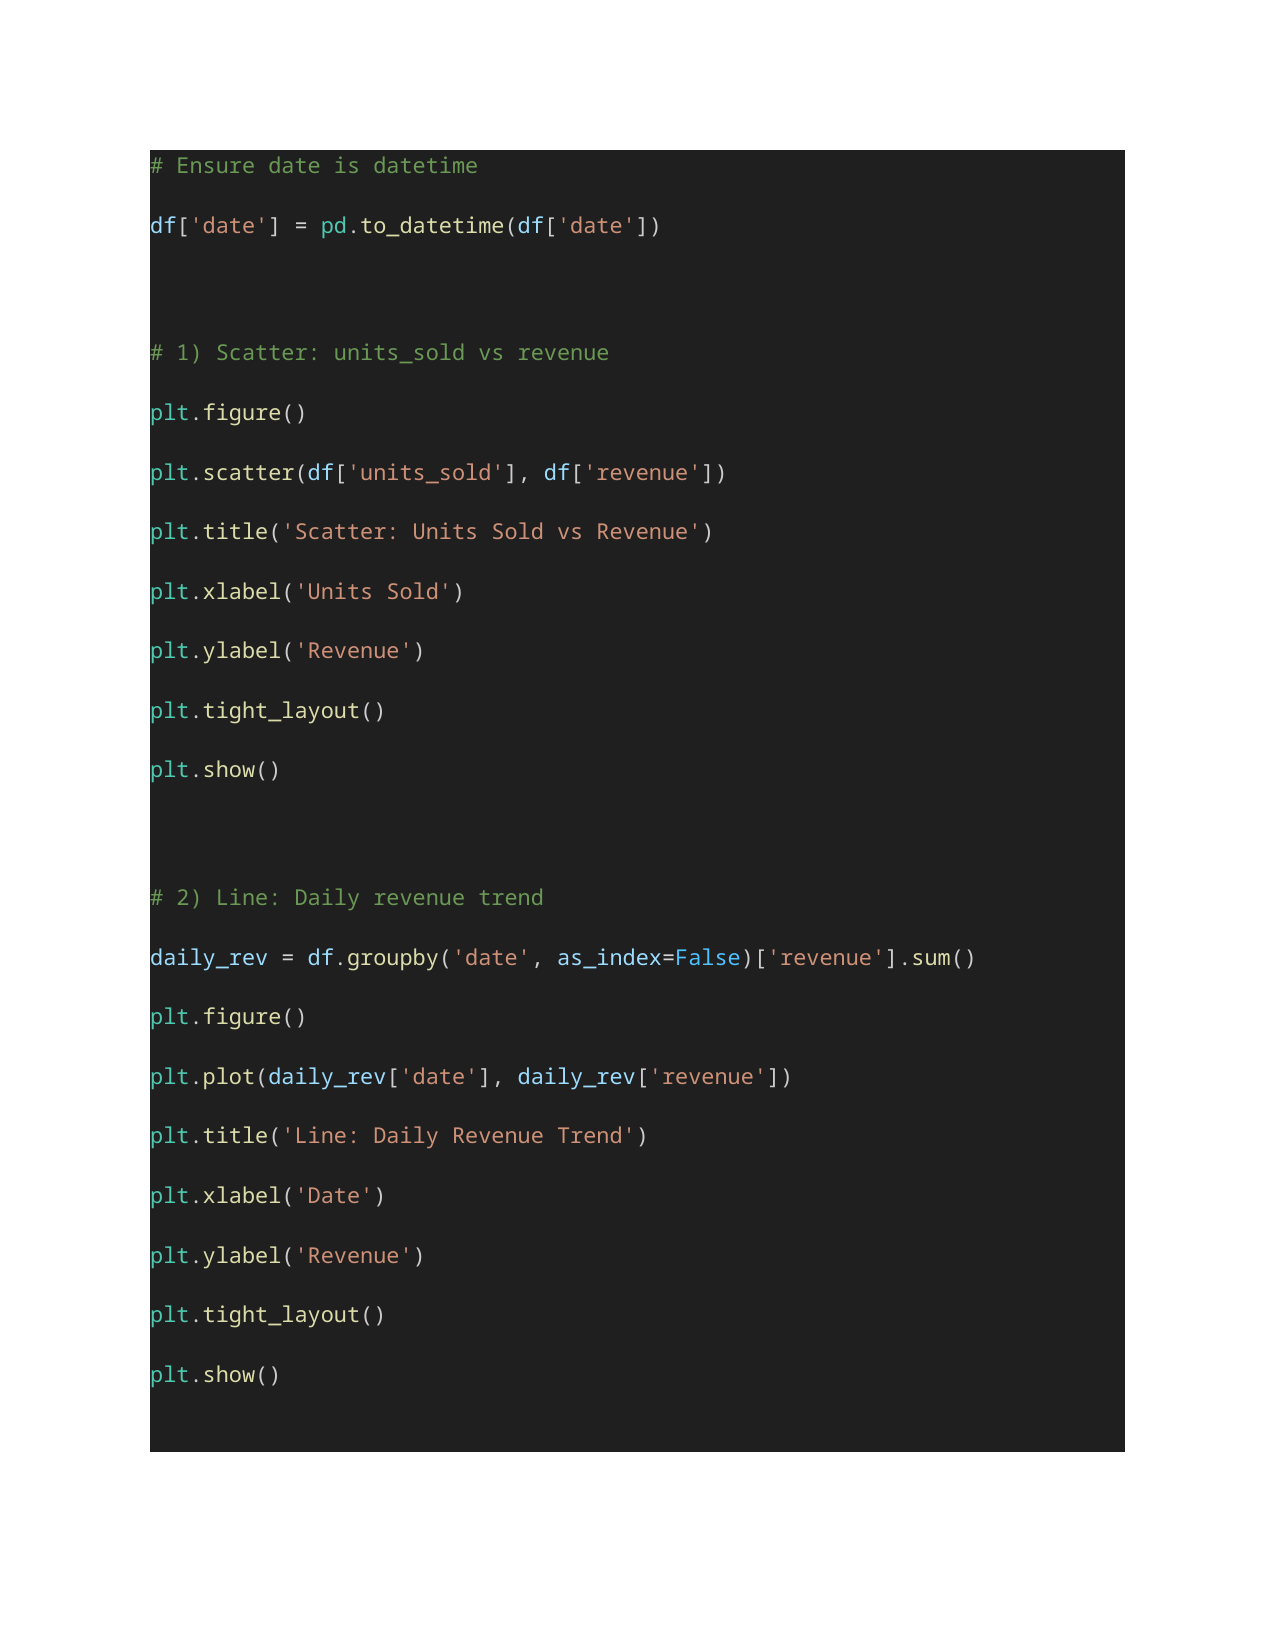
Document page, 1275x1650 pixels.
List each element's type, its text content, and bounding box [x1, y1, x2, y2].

text # 1) Scatter: units_sold vs revenue [150, 337, 1125, 367]
text plt.tight_layout() [150, 1299, 1125, 1329]
text plt.title('Scatter: Units Sold vs Revenue') [150, 516, 1125, 546]
text plt.figure() [150, 397, 1125, 427]
text # 2) Line: Daily revenue trend [150, 882, 1125, 912]
text plt.ylabel('Revenue') [150, 635, 1125, 665]
text plt.xlabel('Units Sold') [150, 576, 1125, 605]
text daily_rev = df.groupby('date', as_index=False)['revenue'].sum() [150, 942, 1125, 971]
text plt.ylabel('Revenue') [150, 1239, 1125, 1269]
text plt.title('Line: Daily Revenue Trend') [150, 1120, 1125, 1150]
text plt.plot(daily_rev['date'], daily_rev['revenue']) [150, 1061, 1125, 1091]
text plt.show() [150, 754, 1125, 784]
text plt.show() [150, 1359, 1125, 1388]
text plt.xlabel('Date') [150, 1180, 1125, 1210]
text df['date'] = pd.to_datetime(df['date']) [150, 209, 1125, 239]
text plt.figure() [150, 1001, 1125, 1031]
text plt.tight_layout() [150, 695, 1125, 724]
text # Ensure date is datetime [150, 150, 1125, 180]
text plt.scatter(df['units_sold'], df['revenue']) [150, 456, 1125, 486]
